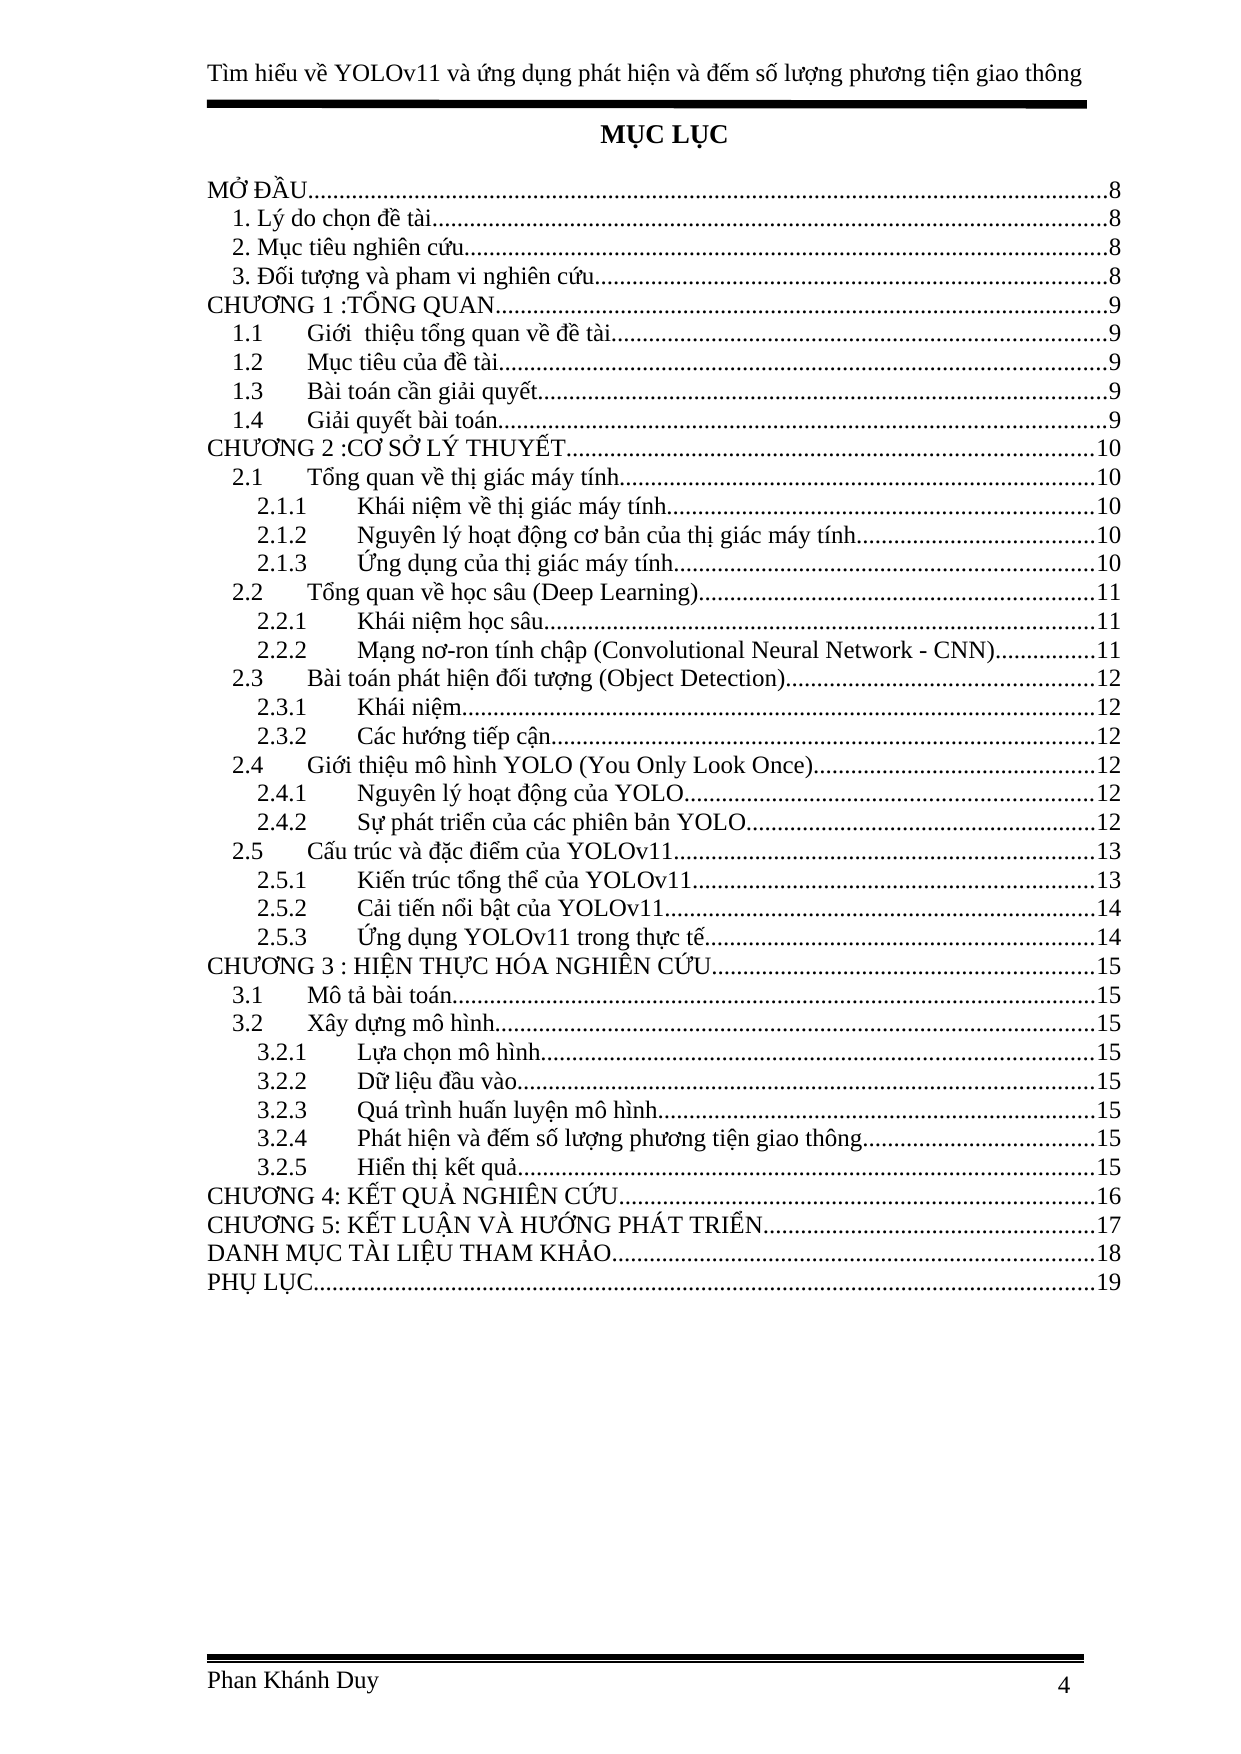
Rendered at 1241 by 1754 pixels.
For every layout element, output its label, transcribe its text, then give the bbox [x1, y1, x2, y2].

text 2.4.2 Sự phát triển của các phiên bản YOLO 12 [257, 807, 1122, 836]
text CHƯƠNG 3 : HIỆN THỰC HÓA NGHIÊN CỨU 15 [207, 951, 1122, 980]
text 3.2.1 Lựa chọn mô hình 15 [257, 1037, 1122, 1066]
text 3.2.4 Phát hiện và đếm số lượng phương tiện giao thông 15 [257, 1123, 1122, 1152]
text 2.1.2 Nguyên lý hoạt động cơ bản của thị giác máy tính 10 [257, 520, 1122, 548]
text 1.3 Bài toán cần giải quyết 9 [232, 376, 1122, 405]
text 2.3.1 Khái niệm 12 [257, 692, 1122, 721]
text CHƯƠNG 4: KẾT QUẢ NGHIÊN CỨU 16 [207, 1181, 1122, 1210]
text MỞ ĐẦU 8 [207, 175, 1122, 203]
text 1.2 Mục tiêu của đề tài 9 [232, 347, 1122, 376]
text 2.5.1 Kiến trúc tổng thể của YOLOv11 13 [257, 865, 1122, 893]
text DANH MỤC TÀI LIỆU THAM KHẢO 18 [207, 1238, 1122, 1267]
text 2.2.2 Mạng nơ-ron tính chập (Convolutional Neural Network - CNN) 11 [257, 635, 1122, 663]
text MỤC LỤC [207, 118, 1122, 149]
text CHƯƠNG 2 :CƠ SỞ LÝ THUYẾT 10 [207, 433, 1122, 462]
text 2.3 Bài toán phát hiện đối tượng (Object Detection) 12 [232, 663, 1122, 692]
text 2.2 Tổng quan về học sâu (Deep Learning) 11 [232, 577, 1122, 606]
text 3.2.3 Quá trình huấn luyện mô hình 15 [257, 1095, 1122, 1123]
text 3.2 Xây dựng mô hình 15 [232, 1008, 1122, 1037]
text 1. Lý do chọn đề tài 8 [232, 203, 1122, 232]
text 3.1 Mô tả bài toán 15 [232, 980, 1122, 1008]
text 2.2.1 Khái niệm học sâu 11 [257, 606, 1122, 635]
text 2.1 Tổng quan về thị giác máy tính 10 [232, 462, 1122, 491]
text 2.1.1 Khái niệm về thị giác máy tính 10 [257, 491, 1122, 520]
text 3.2.2 Dữ liệu đầu vào 15 [257, 1066, 1122, 1095]
text 2.3.2 Các hướng tiếp cận 12 [257, 721, 1122, 750]
text 2.4.1 Nguyên lý hoạt động của YOLO 12 [257, 778, 1122, 807]
text CHƯƠNG 1 :TỔNG QUAN 9 [207, 290, 1122, 318]
text 3. Đối tượng và pham vi nghiên cứu 8 [232, 261, 1122, 290]
text 2.4 Giới thiệu mô hình YOLO (You Only Look Once) 12 [232, 750, 1122, 778]
text 1.4 Giải quyết bài toán 9 [232, 405, 1122, 433]
text 1.1 Giới thiệu tổng quan về đề tài 9 [232, 318, 1122, 347]
text PHỤ LỤC 19 [207, 1267, 1122, 1296]
text 3.2.5 Hiển thị kết quả 15 [257, 1152, 1122, 1181]
text 2. Mục tiêu nghiên cứu 8 [232, 232, 1122, 261]
text 2.5 Cấu trúc và đặc điểm của YOLOv11 13 [232, 836, 1122, 865]
text 2.5.2 Cải tiến nổi bật của YOLOv11 14 [257, 893, 1122, 922]
text 2.1.3 Ứng dụng của thị giác máy tính 10 [257, 548, 1122, 577]
text 2.5.3 Ứng dụng YOLOv11 trong thực tế 14 [257, 922, 1122, 951]
text CHƯƠNG 5: KẾT LUẬN VÀ HƯỚNG PHÁT TRIỂN 17 [207, 1210, 1122, 1238]
